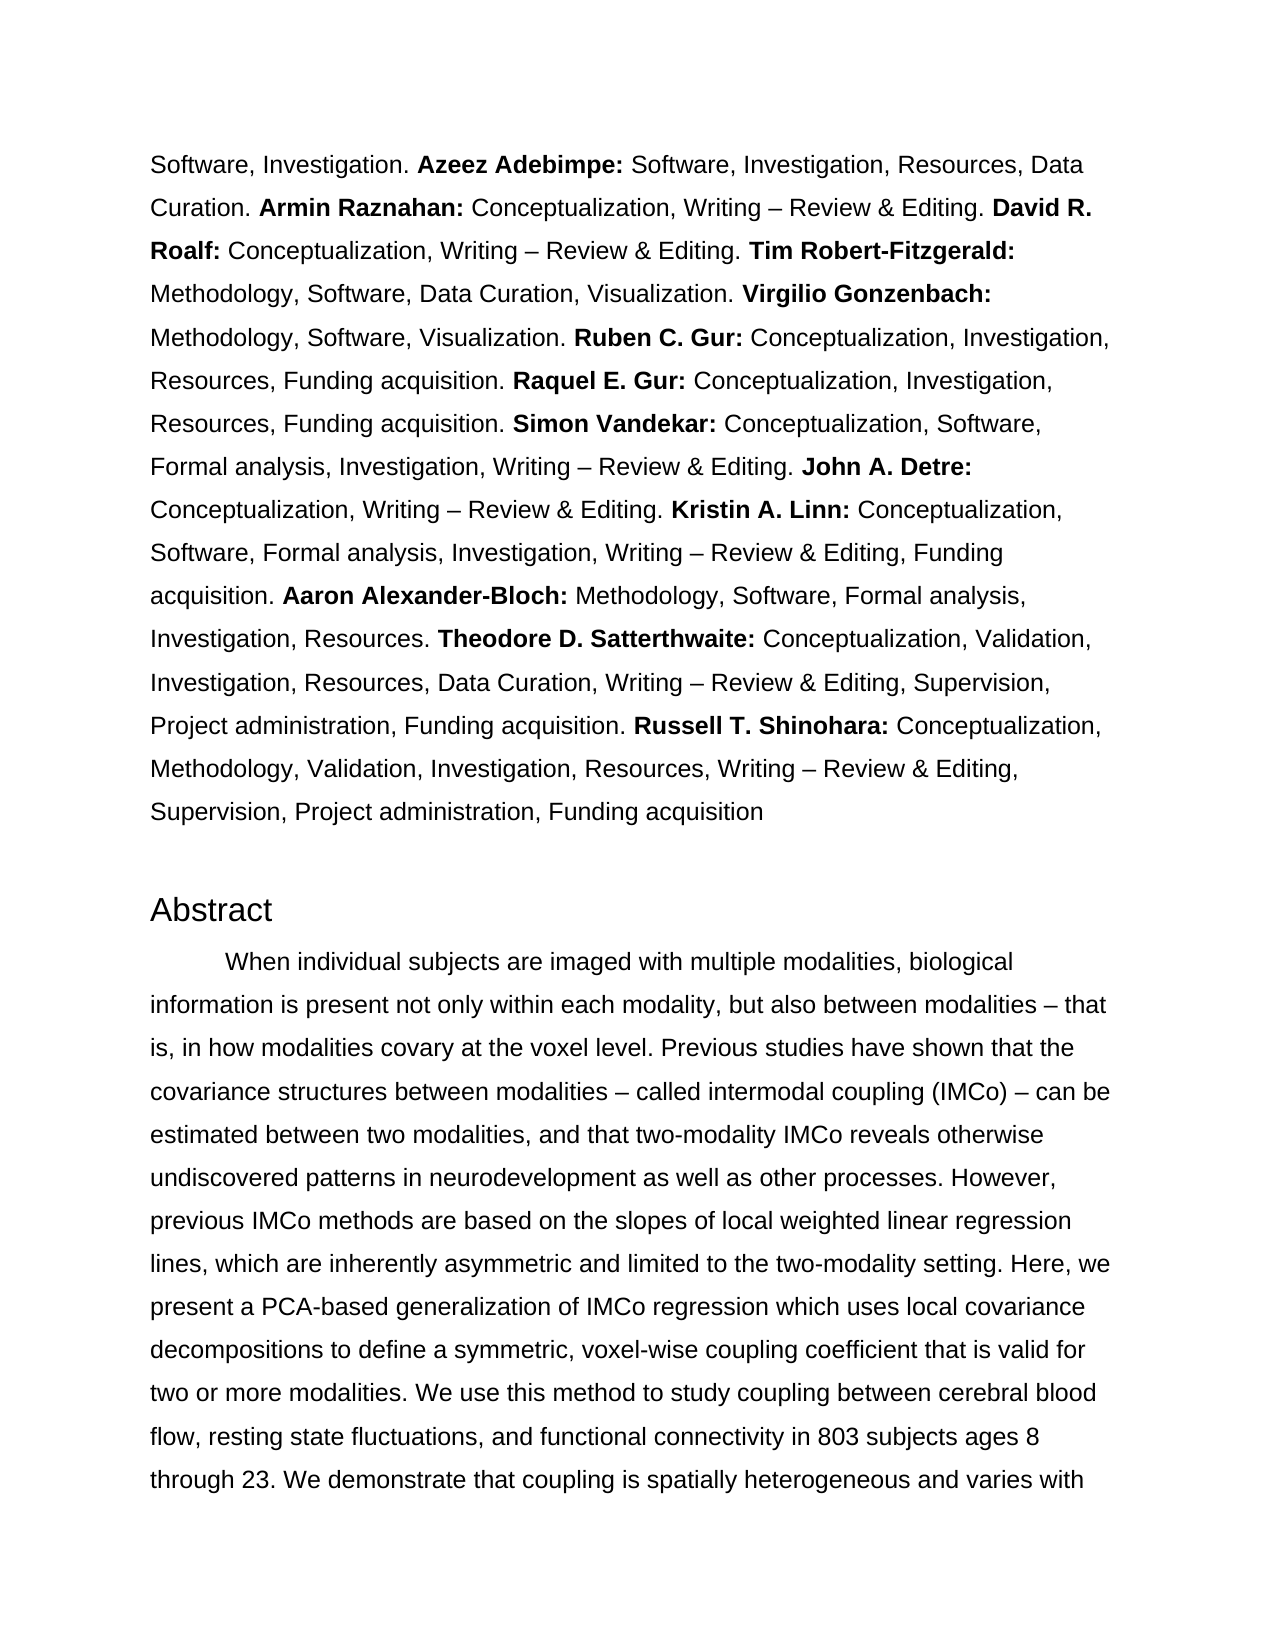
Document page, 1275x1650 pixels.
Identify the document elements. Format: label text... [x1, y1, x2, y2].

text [150, 150, 1125, 826]
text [150, 947, 1125, 1493]
subtitle Abstract [150, 890, 1125, 928]
